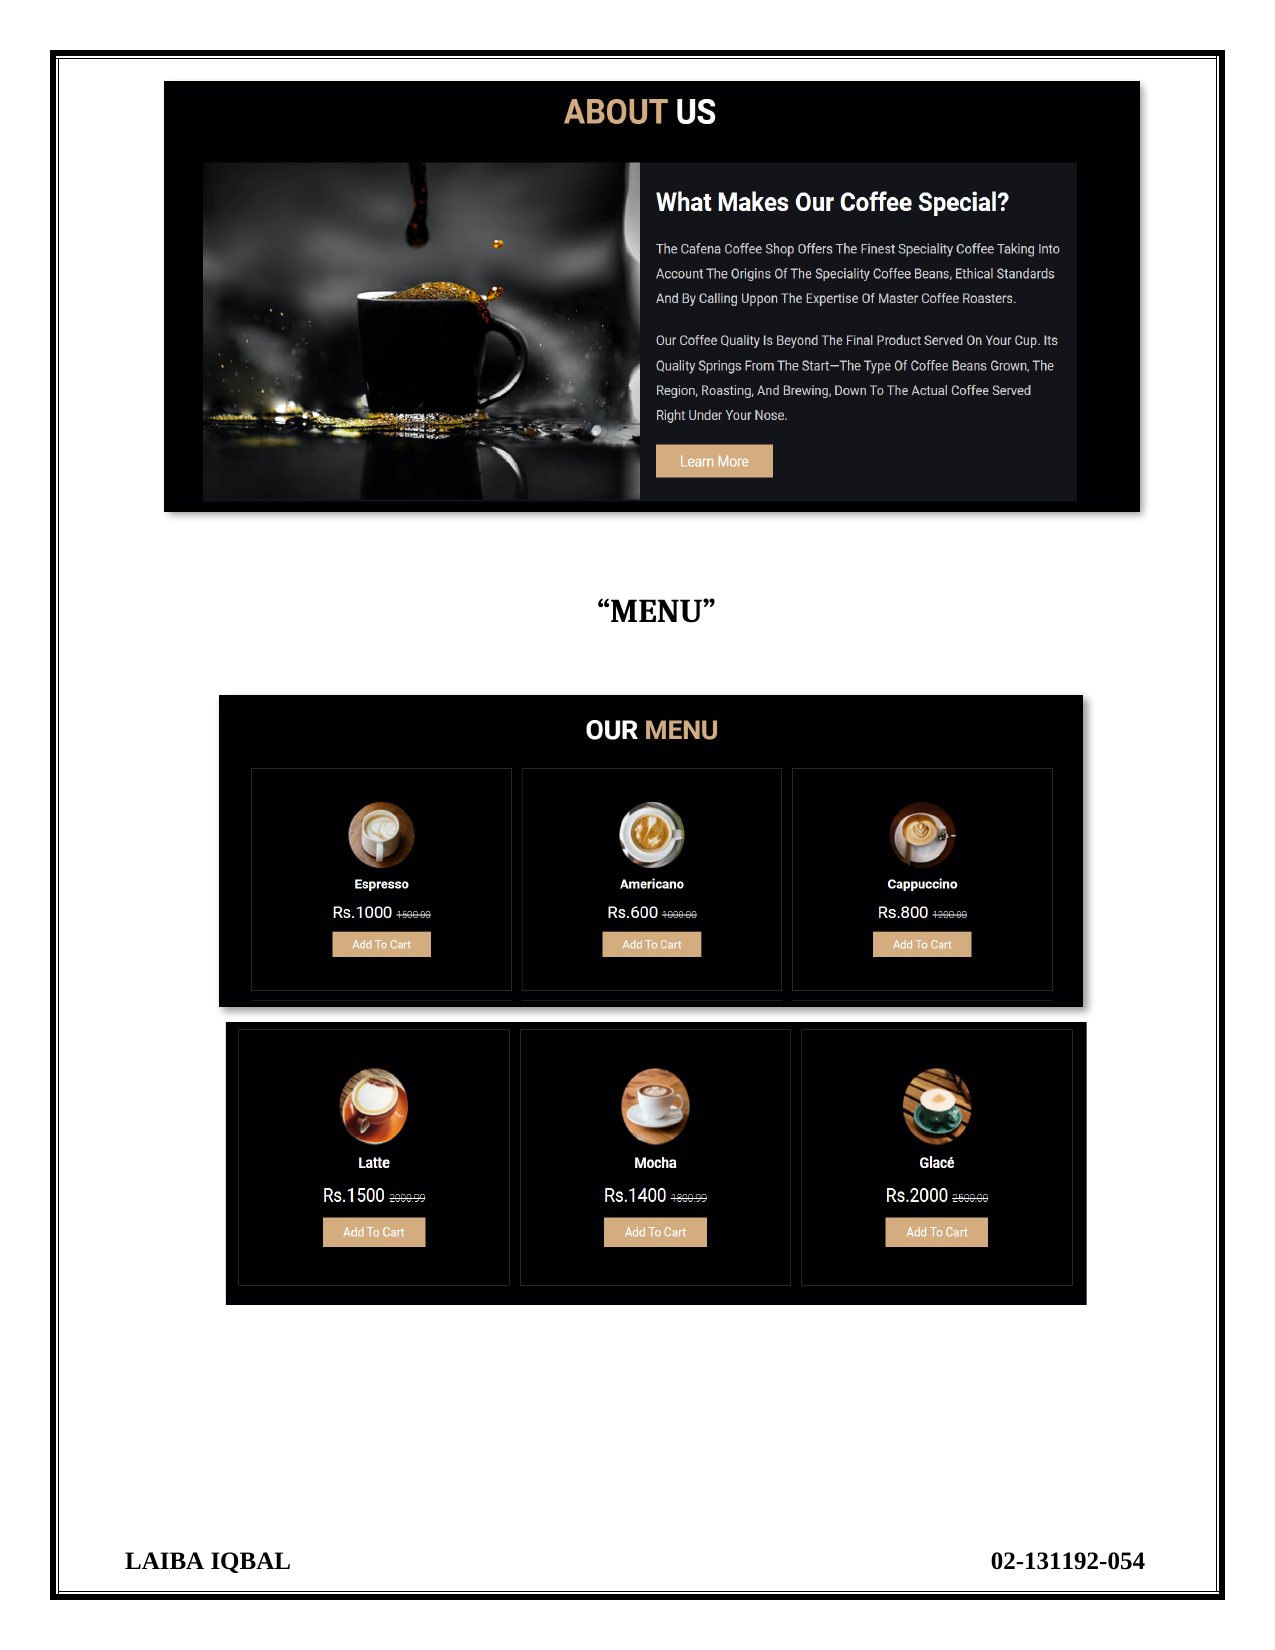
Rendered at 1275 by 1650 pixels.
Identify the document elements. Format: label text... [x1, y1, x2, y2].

picture [225, 1022, 1087, 1305]
picture [225, 701, 1077, 1001]
list “MENU” [112, 592, 1200, 631]
picture [170, 88, 1134, 506]
